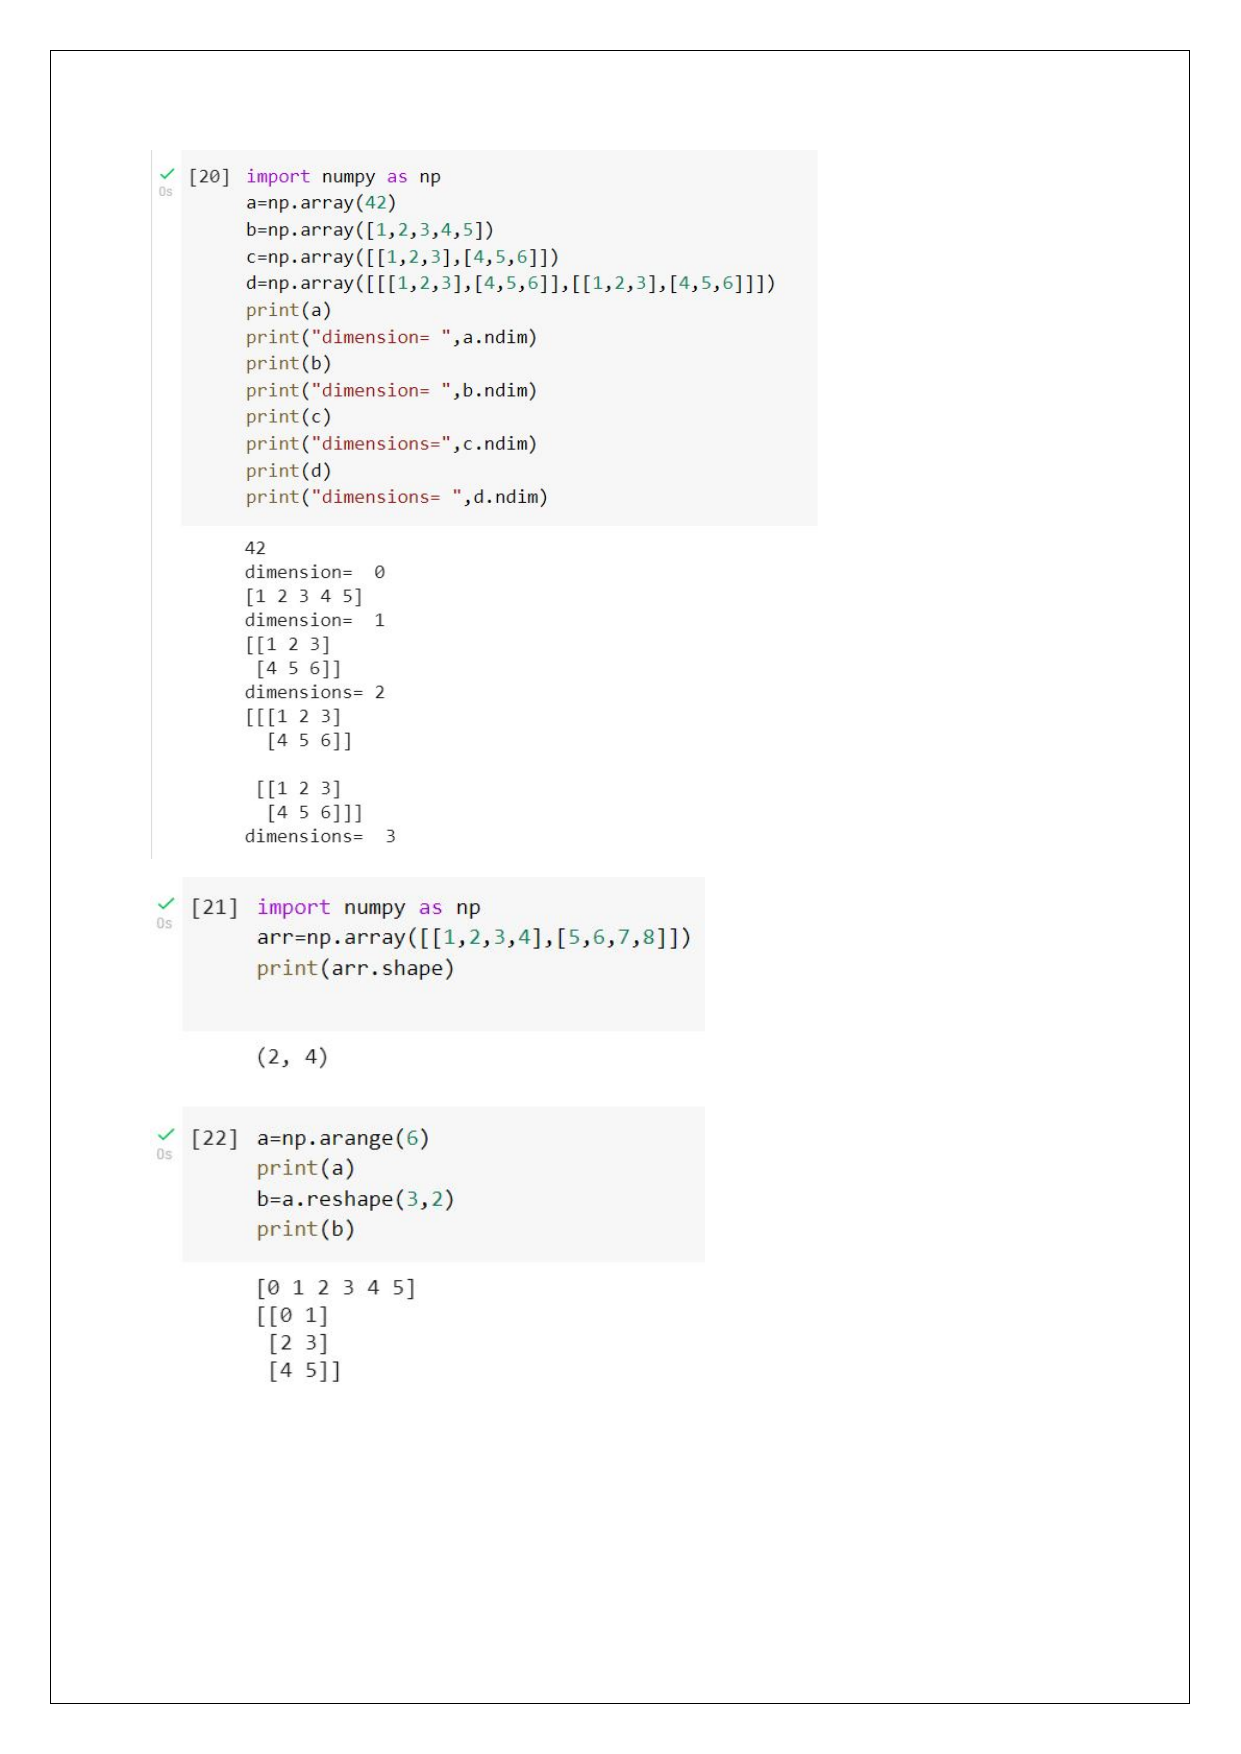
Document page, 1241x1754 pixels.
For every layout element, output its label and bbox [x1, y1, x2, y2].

picture [150, 877, 705, 1407]
picture [150, 150, 818, 859]
